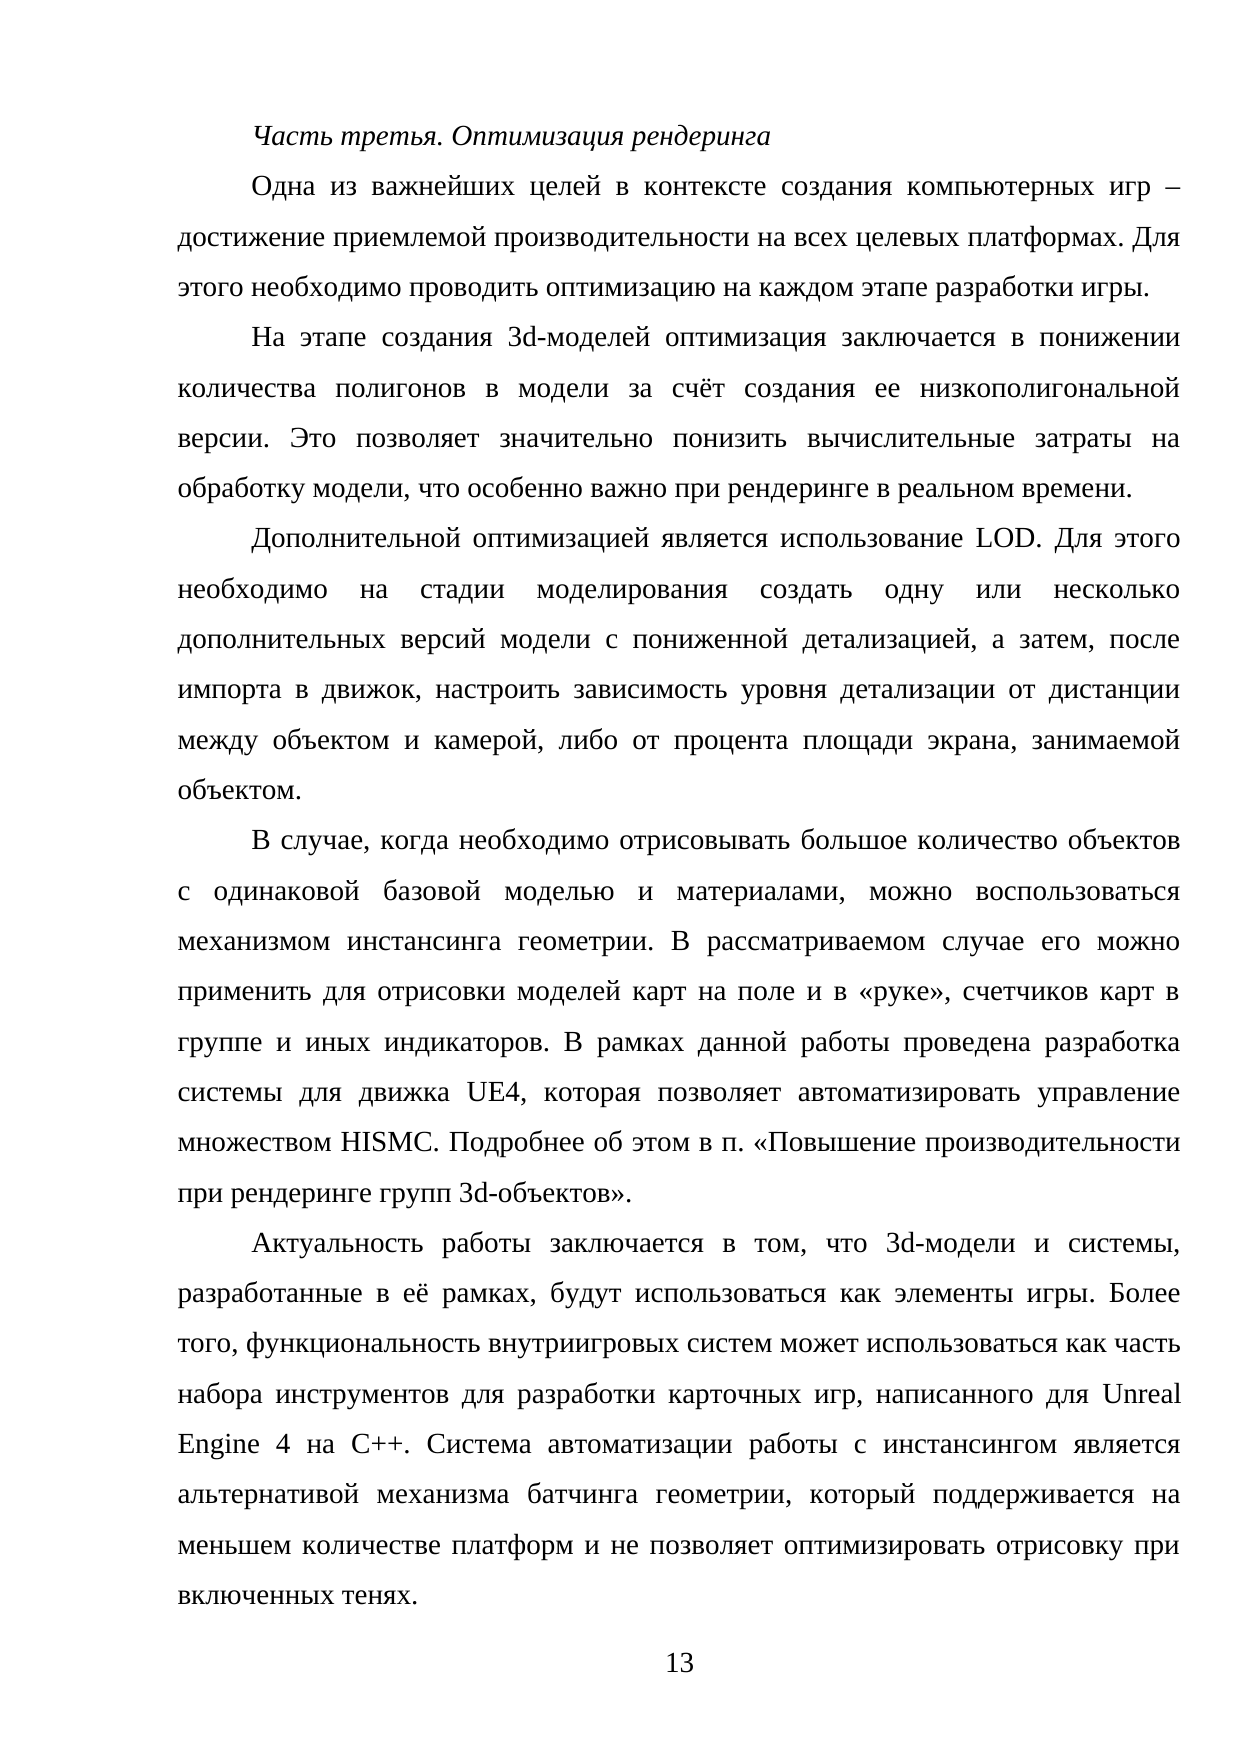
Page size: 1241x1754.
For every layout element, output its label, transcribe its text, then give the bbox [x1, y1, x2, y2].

text На этапе создания 3d-моделей оптимизация заключается в понижении количества полигонов в модели за счёт создания ее низкополигональной версии. Это позволяет значительно понизить вычислительные затраты на обработку модели, что особенно важно при рендеринге в реальном времени. [177, 319, 1181, 504]
text Актуальность работы заключается в том, что 3d-модели и системы, разработанные в её рамках, будут использоваться как элементы игры. Более того, функциональность внутриигровых систем может использоваться как часть набора инструментов для разработки карточных игр, написанного для Unreal Engine 4 на C++. Система автоматизации работы с инстансингом является альтернативой механизма батчинга геометрии, который поддерживается на меньшем количестве платформ и не позволяет оптимизировать отрисовку при включенных тенях. [177, 1225, 1181, 1611]
text Часть третья. Оптимизация рендеринга [177, 118, 1181, 152]
text Одна из важнейших целей в контексте создания компьютерных игр – достижение приемлемой производительности на всех целевых платформах. Для этого необходимо проводить оптимизацию на каждом этапе разработки игры. [177, 168, 1181, 303]
text Дополнительной оптимизацией является использование LOD. Для этого необходимо на стадии моделирования создать одну или несколько дополнительных версий модели с пониженной детализацией, а затем, после импорта в движок, настроить зависимость уровня детализации от дистанции между объектом и камерой, либо от процента площади экрана, занимаемой объектом. [177, 521, 1181, 806]
text В случае, когда необходимо отрисовывать большое количество объектов с одинаковой базовой моделью и материалами, можно воспользоваться механизмом инстансинга геометрии. В рассматриваемом случае его можно применить для отрисовки моделей карт на поле и в «руке», счетчиков карт в группе и иных индикаторов. В рамках данной работы проведена разработка системы для движка UE4, которая позволяет автоматизировать управление множеством HISMC. Подробнее об этом в п. «Повышение производительности при рендеринге групп 3d-объектов». [177, 822, 1181, 1208]
